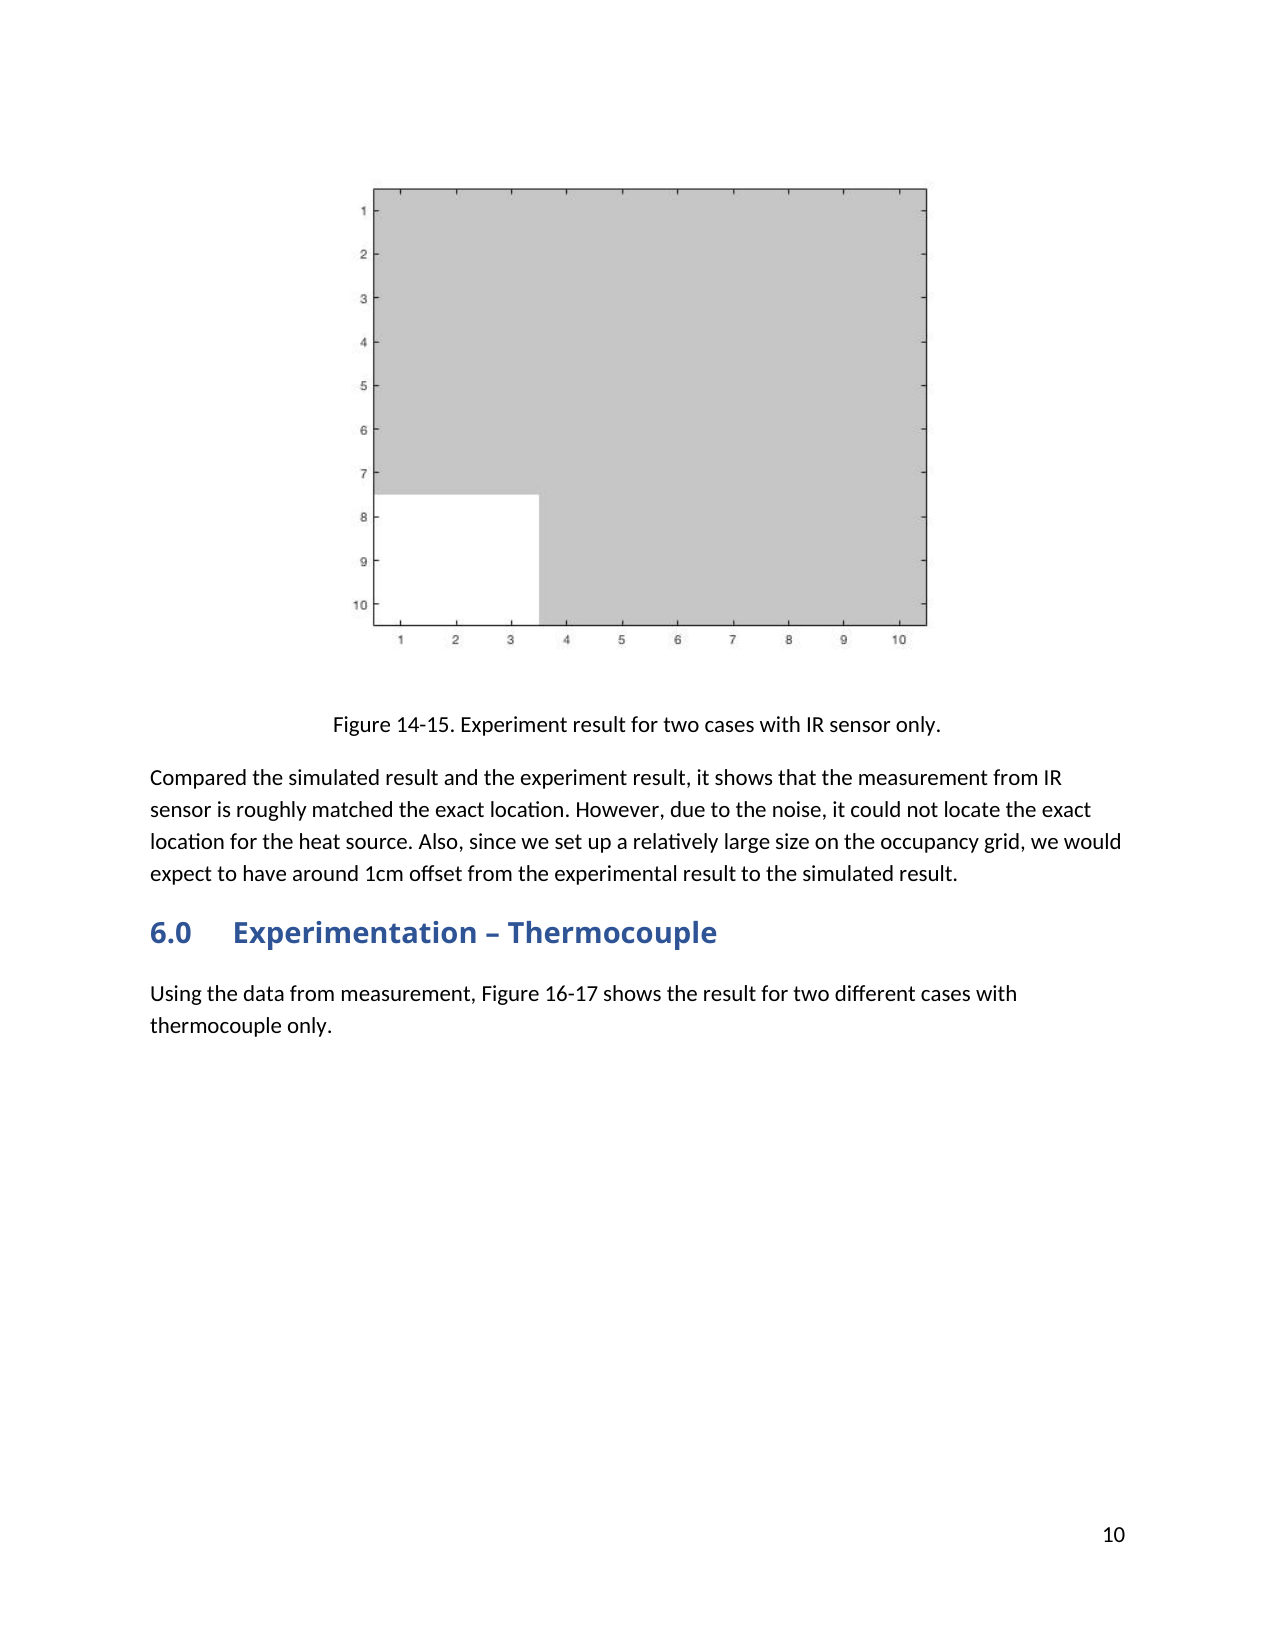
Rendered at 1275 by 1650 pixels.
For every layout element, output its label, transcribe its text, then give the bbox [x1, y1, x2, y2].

text Compared the simulated result and the experiment result, it shows that the measurement from IR sensor is roughly matched the exact location. However, due to the noise, it could not locate the exact location for the heat source. Also, since we set up a relatively large size on the occupancy grid, we would expect to have around 1cm offset from the experimental result to the simulated result. [150, 763, 1125, 888]
picture [280, 150, 995, 685]
list Experimentation – Thermocouple [150, 913, 1125, 952]
text Using the data from measurement, Figure 16-17 shows the result for two different cases with thermocouple only. [150, 979, 1125, 1039]
text Figure 14-15. Experiment result for two cases with IR sensor only. [150, 710, 1125, 738]
